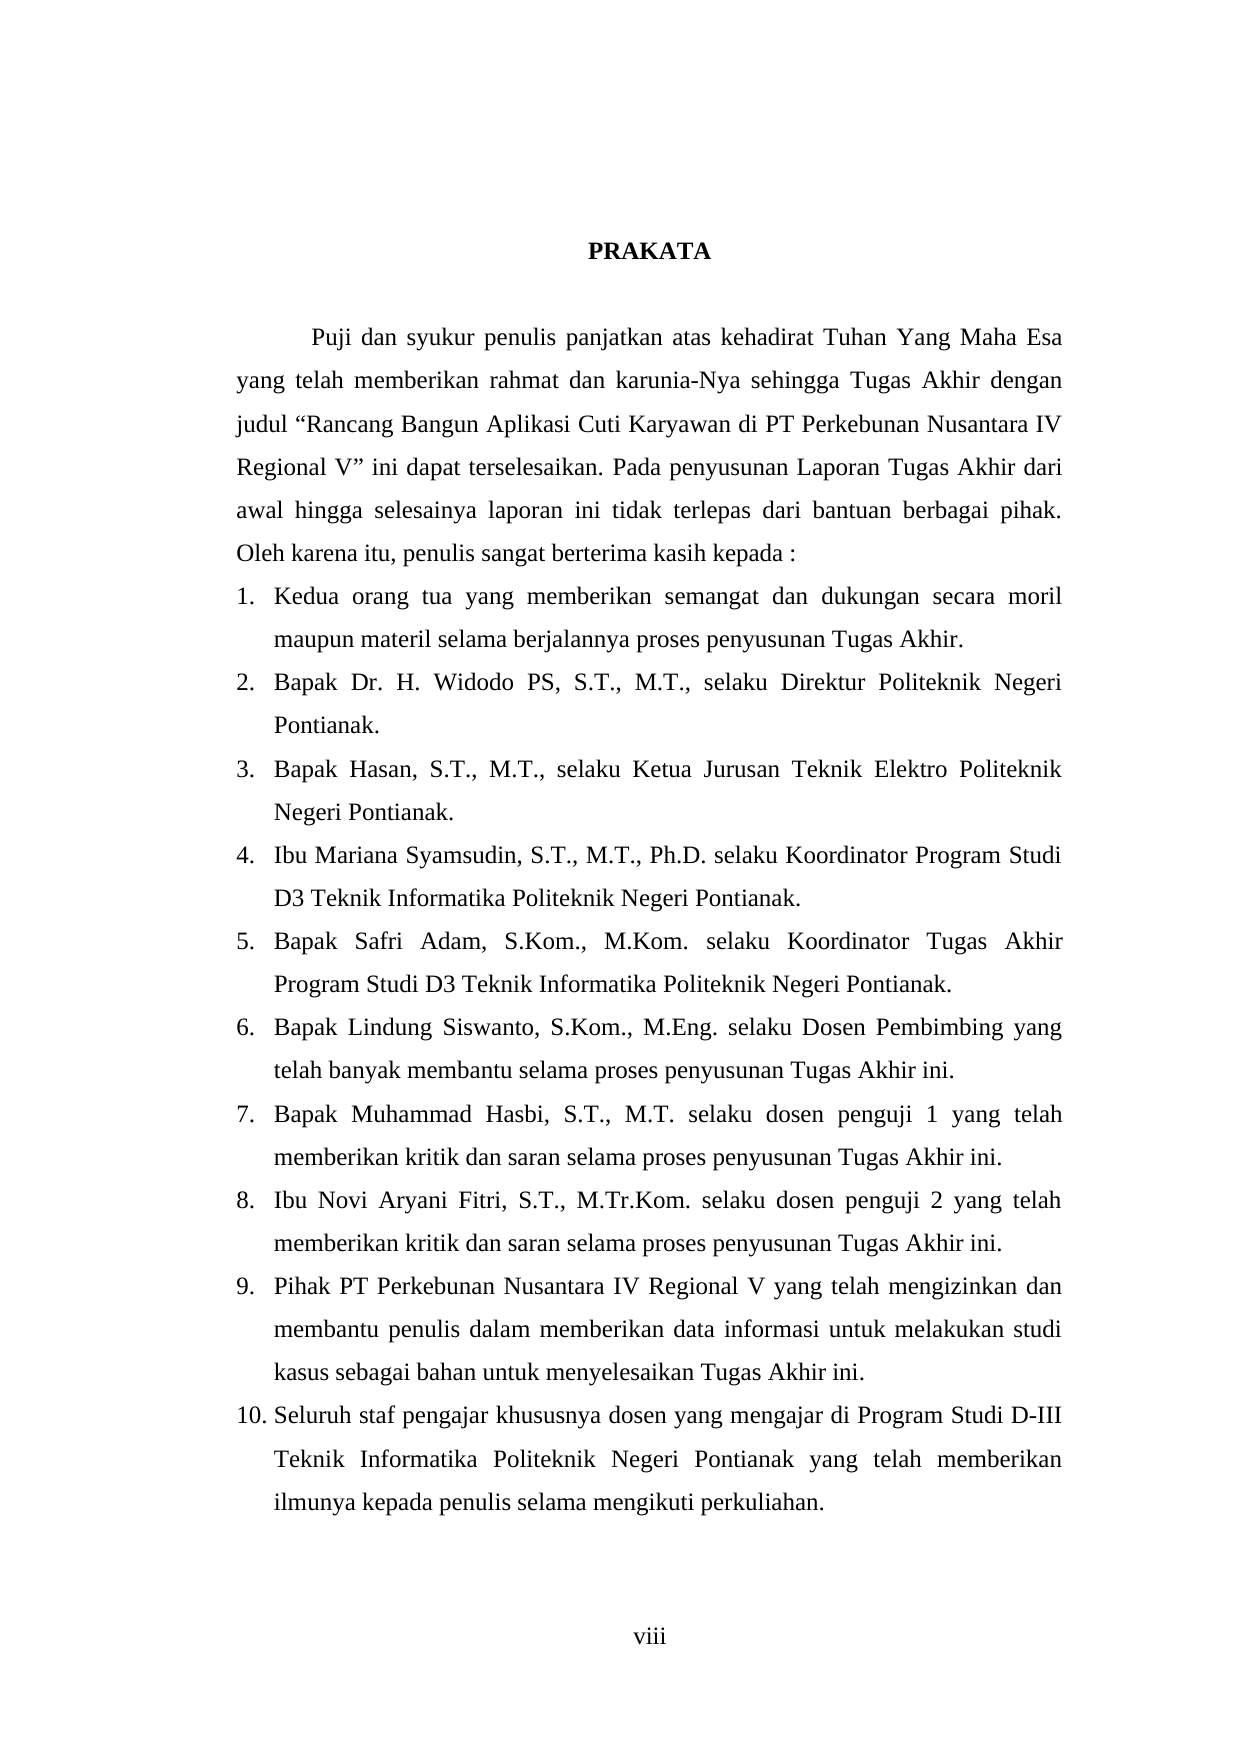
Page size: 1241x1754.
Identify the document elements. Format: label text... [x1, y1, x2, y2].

list Bapak Lindung Siswanto, S.Kom., M.Eng. selaku Dosen Pembimbing yang telah banyak membantu selama proses penyusunan Tugas Akhir ini. [236, 1012, 1063, 1084]
text Puji dan syukur penulis panjatkan atas kehadirat Tuhan Yang Maha Esa yang telah memberikan rahmat dan karunia-Nya sehingga Tugas Akhir dengan judul “Rancang Bangun Aplikasi Cuti Karyawan di PT Perkebunan Nusantara IV Regional V” ini dapat terselesaikan. Pada penyusunan Laporan Tugas Akhir dari awal hingga selesainya laporan ini tidak terlepas dari bantuan berbagai pihak. Oleh karena itu, penulis sangat berterima kasih kepada : [236, 322, 1063, 567]
list Kedua orang tua yang memberikan semangat dan dukungan secara moril maupun materil selama berjalannya proses penyusunan Tugas Akhir. [236, 581, 1063, 653]
list Bapak Safri Adam, S.Kom., M.Kom. selaku Koordinator Tugas Akhir Program Studi D3 Teknik Informatika Politeknik Negeri Pontianak. [236, 926, 1063, 998]
list Bapak Hasan, S.T., M.T., selaku Ketua Jurusan Teknik Elektro Politeknik Negeri Pontianak. [236, 754, 1063, 826]
list Bapak Muhammad Hasbi, S.T., M.T. selaku dosen penguji 1 yang telah memberikan kritik dan saran selama proses penyusunan Tugas Akhir ini. [236, 1099, 1063, 1171]
list Bapak Dr. H. Widodo PS, S.T., M.T., selaku Direktur Politeknik Negeri Pontianak. [236, 667, 1063, 739]
list Pihak PT Perkebunan Nusantara IV Regional V yang telah mengizinkan dan membantu penulis dalam memberikan data informasi untuk melakukan studi kasus sebagai bahan untuk menyelesaikan Tugas Akhir ini. [236, 1271, 1063, 1386]
list Ibu Novi Aryani Fitri, S.T., M.Tr.Kom. selaku dosen penguji 2 yang telah memberikan kritik dan saran selama proses penyusunan Tugas Akhir ini. [236, 1185, 1063, 1257]
list Seluruh staf pengajar khususnya dosen yang mengajar di Program Studi D-III Teknik Informatika Politeknik Negeri Pontianak yang telah memberikan ilmunya kepada penulis selama mengikuti perkuliahan. [236, 1401, 1063, 1516]
list Ibu Mariana Syamsudin, S.T., M.T., Ph.D. selaku Koordinator Program Studi D3 Teknik Informatika Politeknik Negeri Pontianak. [236, 840, 1063, 912]
subtitle PRAKATA [236, 236, 1063, 265]
